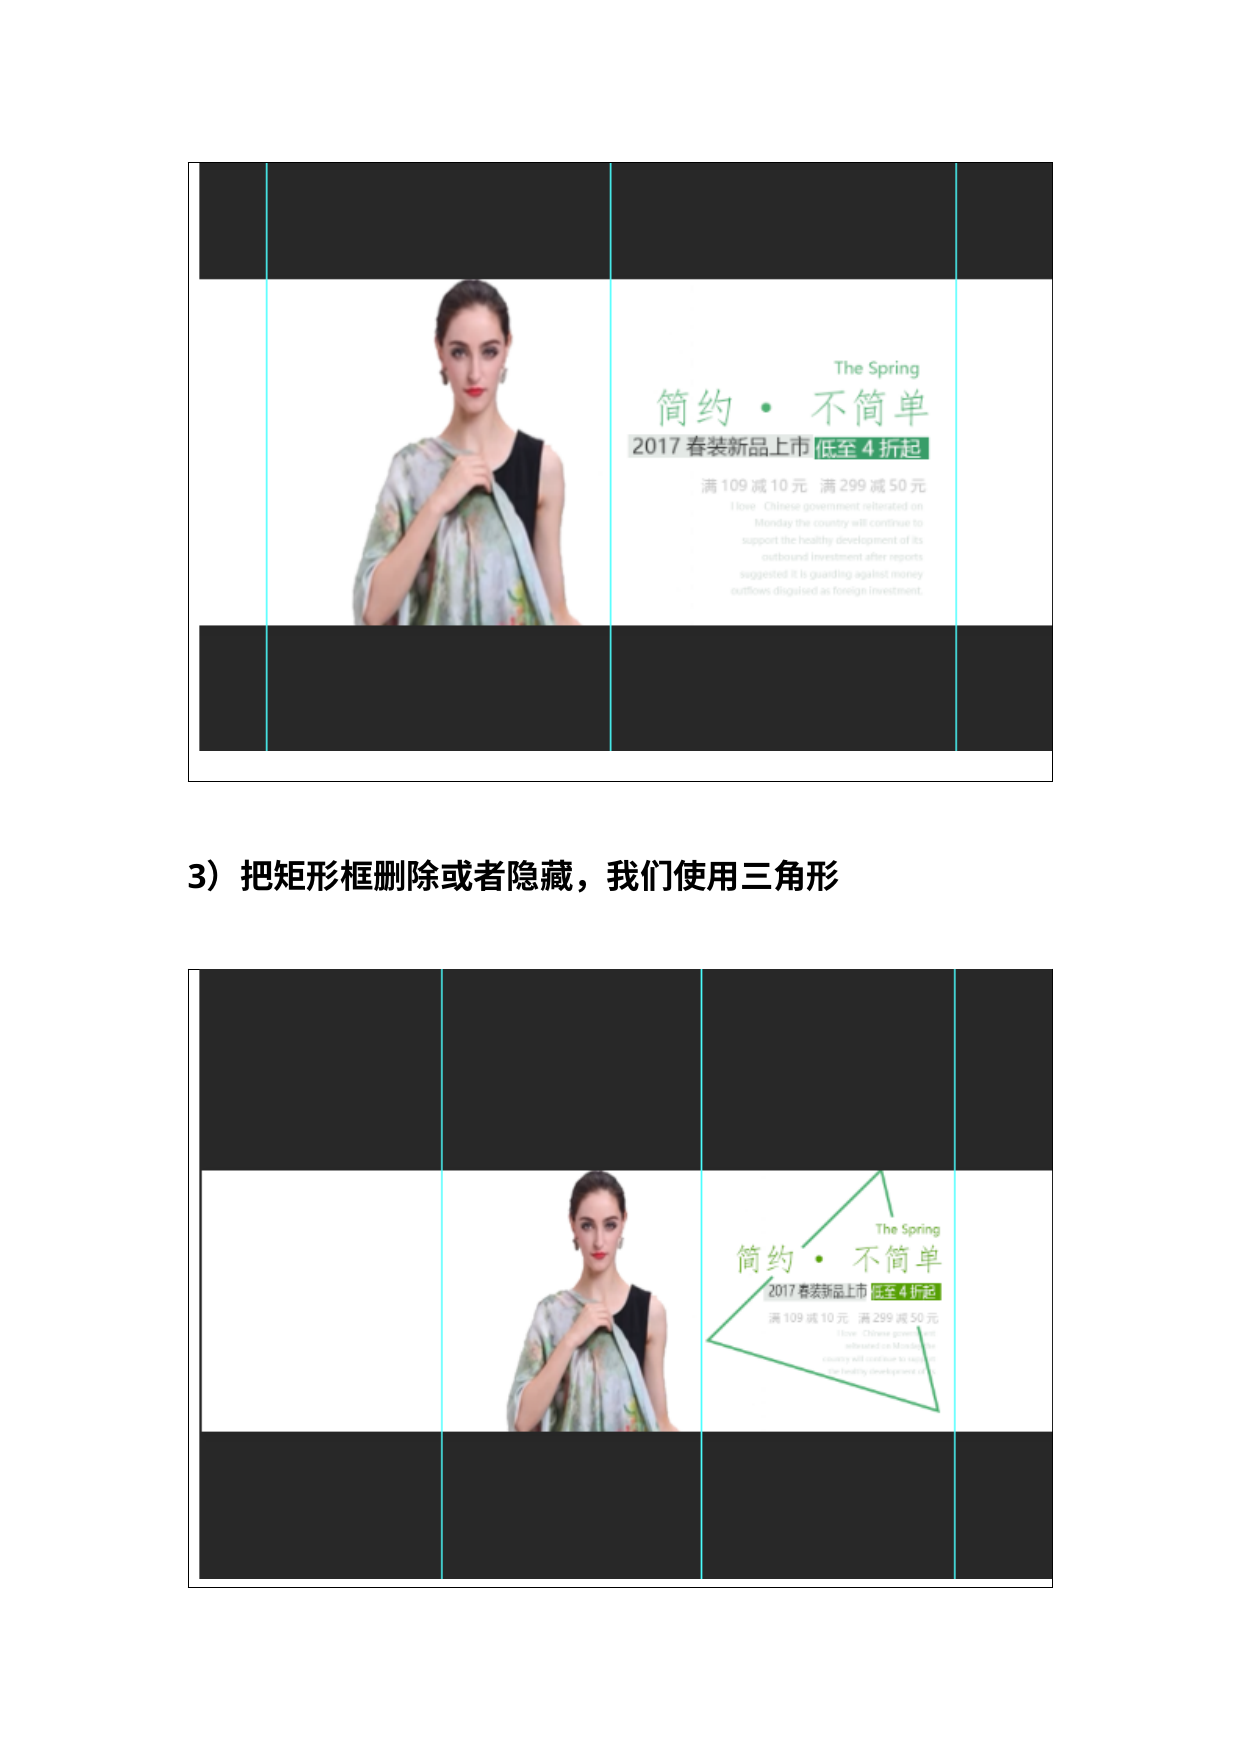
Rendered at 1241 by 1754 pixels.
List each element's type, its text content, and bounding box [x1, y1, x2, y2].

subtitle 3）把矩形框删除或者隐藏，我们使用三角形 [187, 841, 1053, 906]
table_header [189, 970, 1052, 1587]
table_header [189, 163, 1052, 781]
picture [199, 969, 1053, 1579]
picture [199, 163, 1053, 751]
